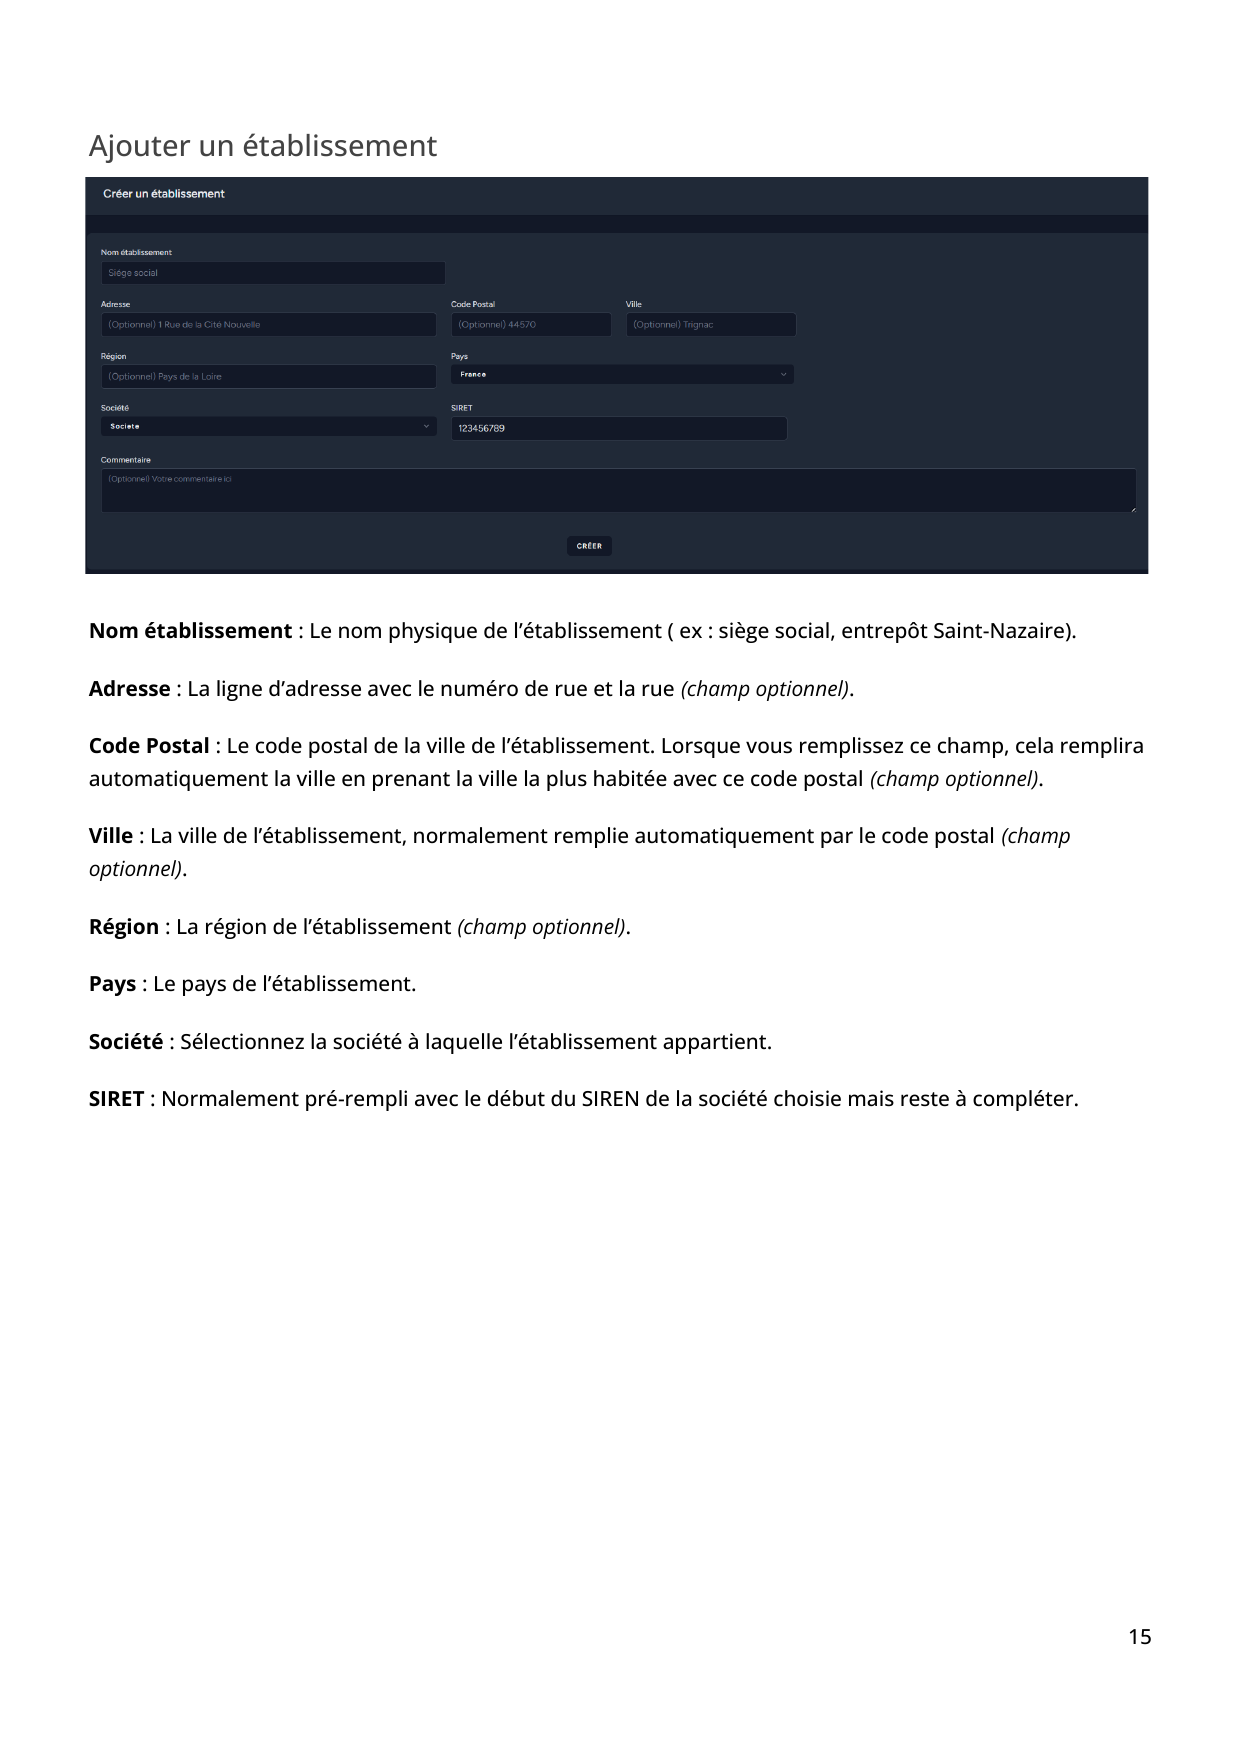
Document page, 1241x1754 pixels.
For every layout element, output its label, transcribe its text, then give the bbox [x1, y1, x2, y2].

text Ville : La ville de l’établissement, normalement remplie automatiquement par le code postal (champ optionnel). [88, 822, 1152, 883]
subtitle Ajouter un établissement [88, 125, 1152, 164]
text Pays : Le pays de l’établissement. [88, 969, 1152, 998]
picture [85, 177, 1149, 574]
text Adresse : La ligne d’adresse avec le numéro de rue et la rue (champ optionnel). [88, 674, 1152, 702]
text Société : Sélectionnez la société à laquelle l’établissement appartient. [88, 1027, 1152, 1055]
text Région : La région de l’établissement (champ optionnel). [88, 912, 1152, 940]
text SIRET : Normalement pré-rempli avec le début du SIREN de la société choisie mais reste à compléter. [88, 1084, 1152, 1113]
text Code Postal : Le code postal de la ville de l’établissement. Lorsque vous remplissez ce champ, cela remplira automatiquement la ville en prenant la ville la plus habitée avec ce code postal (champ optionnel). [88, 731, 1152, 792]
